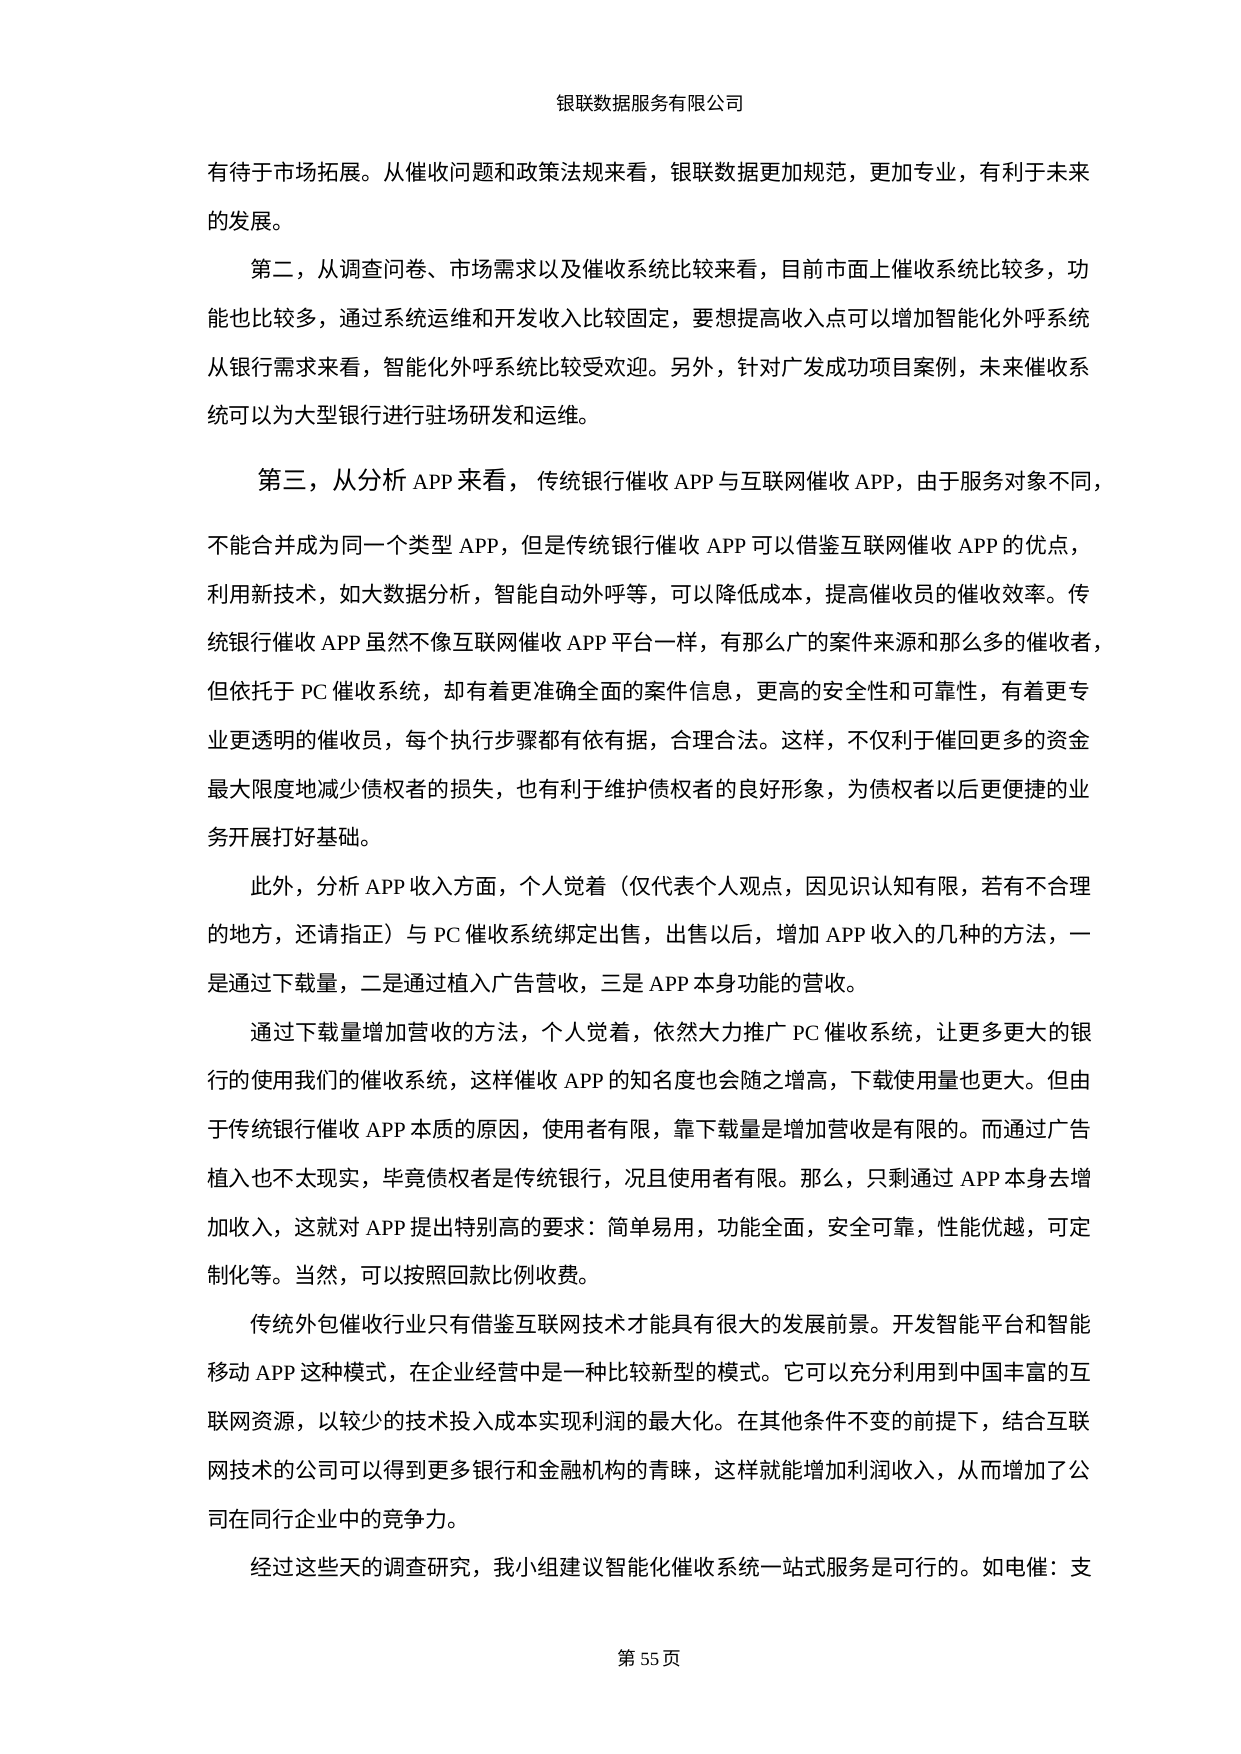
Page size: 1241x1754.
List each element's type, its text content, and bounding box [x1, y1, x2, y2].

text 通过下载量增加营收的方法，个人觉着，依然大力推广PC催收系统，让更多更大的银行的使用我们的催收系统，这样催收APP的知名度也会随之增高，下载使用量也更大。但由于传统银行催收APP本质的原因，使用者有限，靠下载量是增加营收是有限的。而通过广告植入也不太现实，毕竟债权者是传统银行，况且使用者有限。那么，只剩通过APP本身去增加收入，这就对APP提出特别高的要求：简单易用，功能全面，安全可靠，性能优越，可定制化等。当然，可以按照回款比例收费。 [207, 1014, 1092, 1290]
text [207, 1549, 1092, 1582]
text 第三，从分析APP来看， 传统银行催收APP与互联网催收APP，由于服务对象不同，不能合并成为同一个类型APP，但是传统银行催收APP可以借鉴互联网催收APP的优点，利用新技术，如大数据分析，智能自动外呼等，可以降低成本，提高催收员的催收效率。传统银行催收APP虽然不像互联网催收APP平台一样，有那么广的案件来源和那么多的催收者，但依托于PC催收系统，却有着更准确全面的案件信息，更高的安全性和可靠性，有着更专业更透明的催收员，每个执行步骤都有依有据，合理合法。这样，不仅利于催回更多的资金，最大限度地减少债权者的损失，也有利于维护债权者的良好形象，为债权者以后更便捷的业务开展打好基础。 [207, 446, 1092, 852]
text 传统外包催收行业只有借鉴互联网技术才能具有很大的发展前景。开发智能平台和智能移动APP这种模式，在企业经营中是一种比较新型的模式。它可以充分利用到中国丰富的互联网资源，以较少的技术投入成本实现利润的最大化。在其他条件不变的前提下，结合互联网技术的公司可以得到更多银行和金融机构的青睐，这样就能增加利润收入，从而增加了公司在同行企业中的竞争力。 [207, 1306, 1092, 1534]
text 第二，从调查问卷、市场需求以及催收系统比较来看，目前市面上催收系统比较多，功能也比较多，通过系统运维和开发收入比较固定，要想提高收入点可以增加智能化外呼系统。从银行需求来看，智能化外呼系统比较受欢迎。另外，针对广发成功项目案例，未来催收系统可以为大型银行进行驻场研发和运维。 [207, 252, 1092, 430]
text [207, 154, 1092, 236]
text 此外，分析APP收入方面，个人觉着（仅代表个人观点，因见识认知有限，若有不合理的地方，还请指正）与PC催收系统绑定出售，出售以后，增加APP收入的几种的方法，一是通过下载量，二是通过植入广告营收，三是APP本身功能的营收。 [207, 868, 1092, 998]
